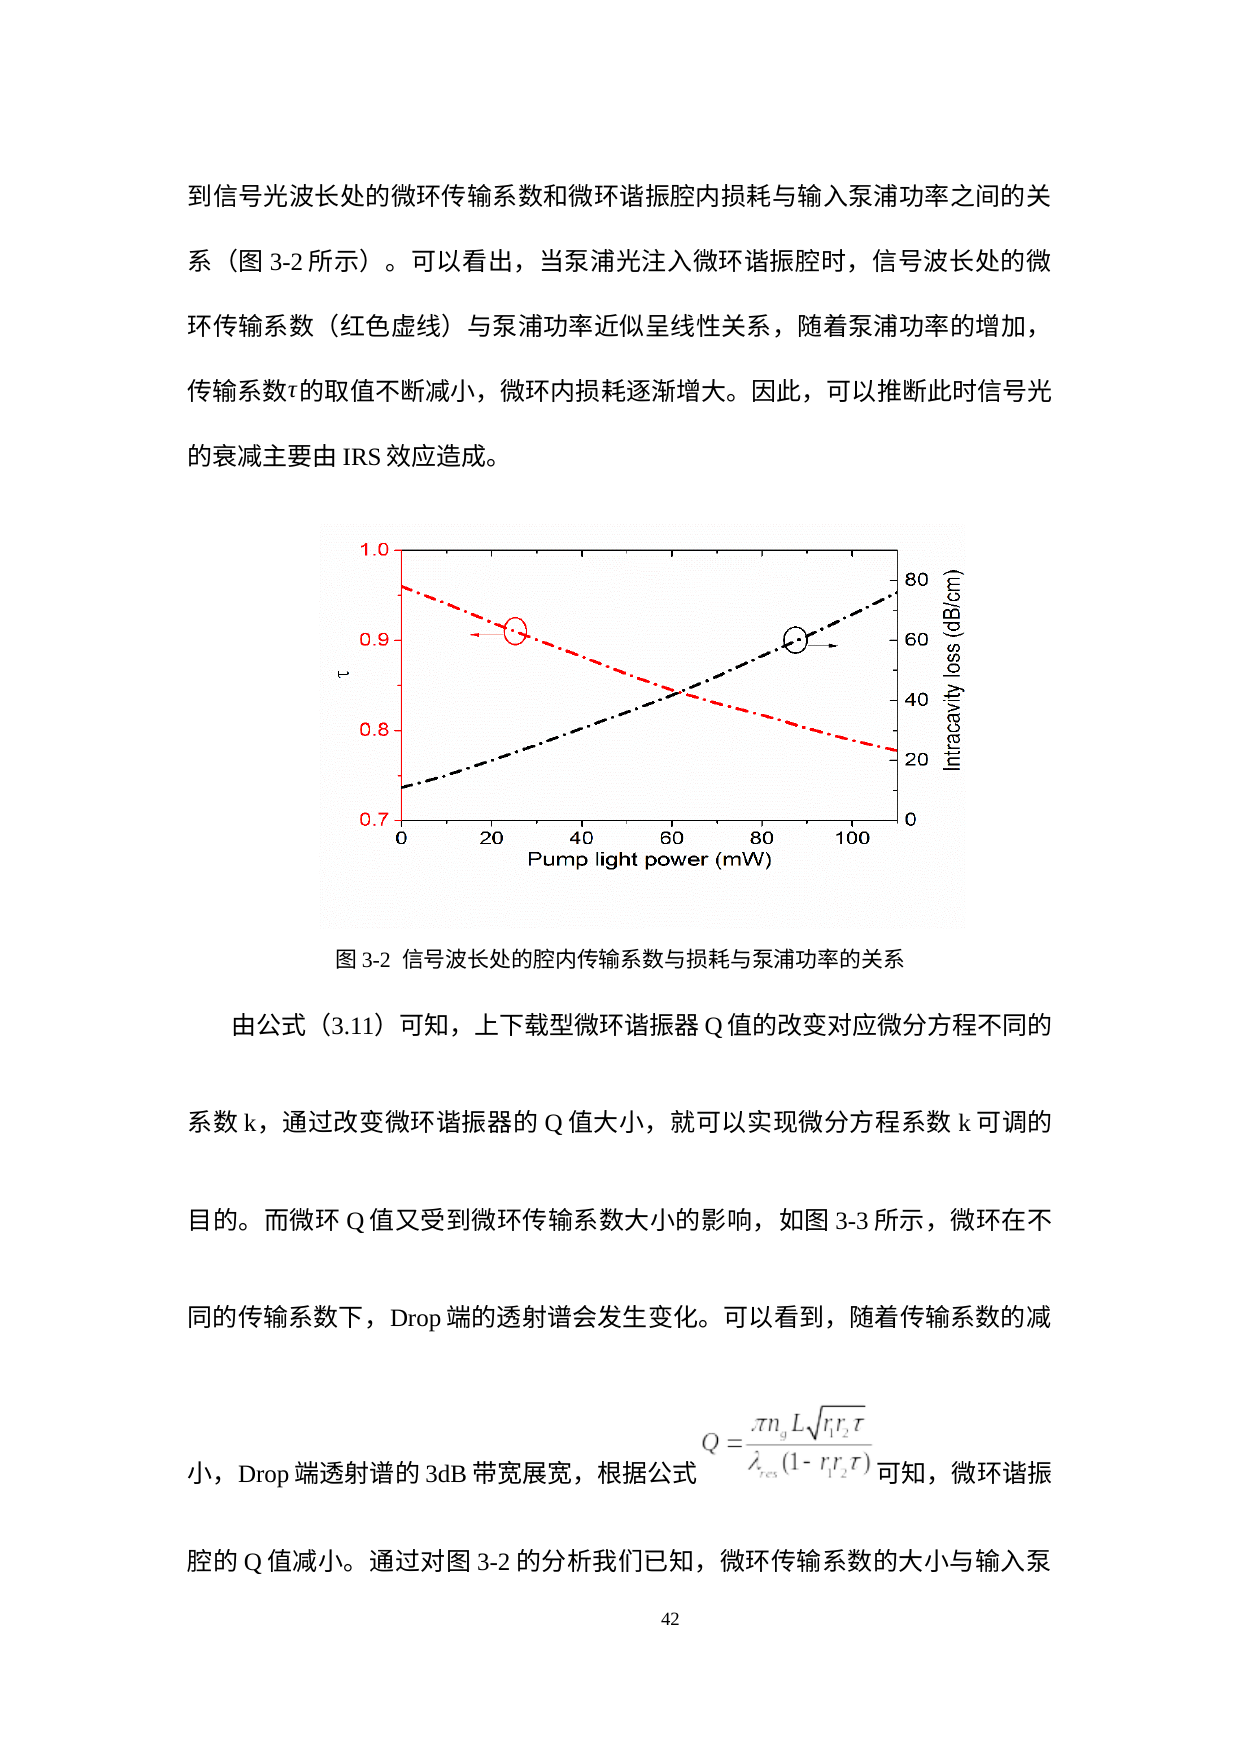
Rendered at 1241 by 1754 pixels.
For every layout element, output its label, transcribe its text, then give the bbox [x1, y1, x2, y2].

picture [317, 519, 967, 929]
text 图3-2 信号波长处的腔内传输系数与损耗与泵浦功率的关系 [187, 942, 1053, 974]
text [187, 991, 1053, 1592]
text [187, 162, 1053, 487]
